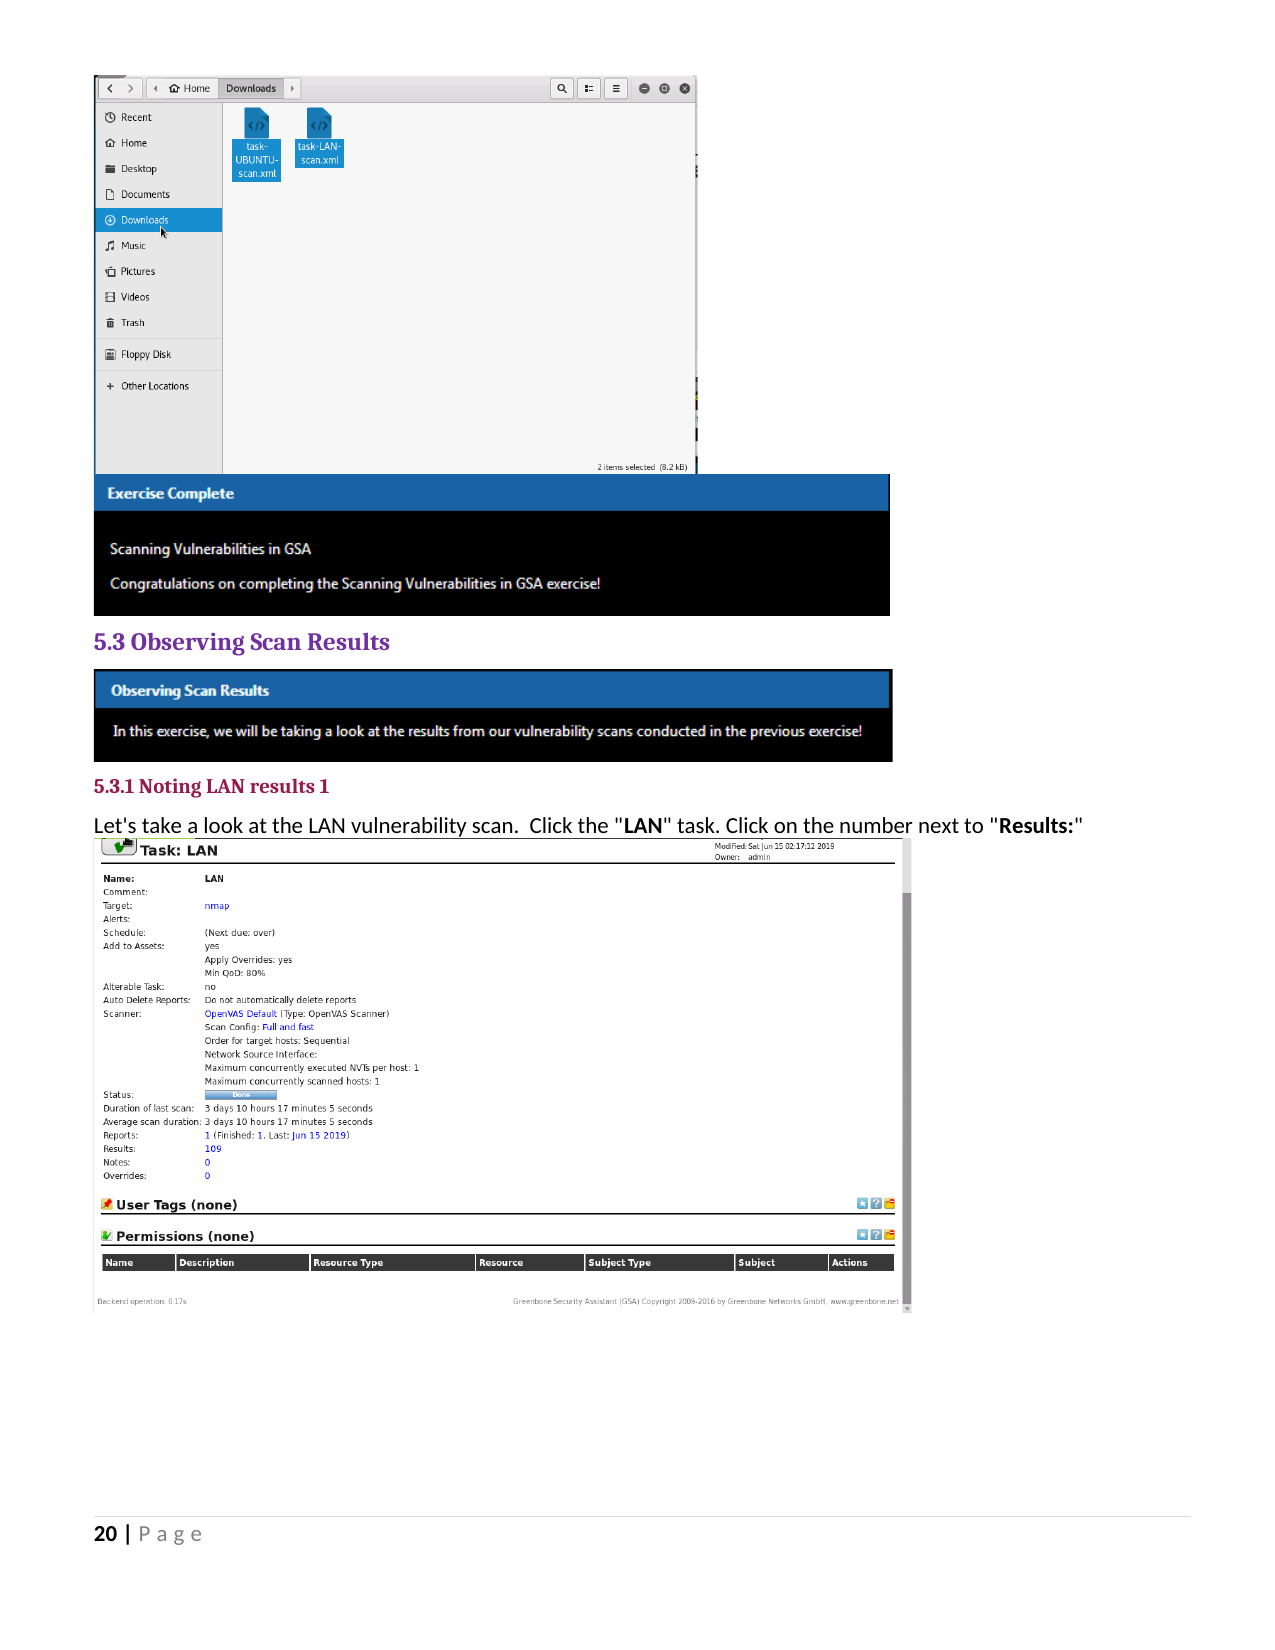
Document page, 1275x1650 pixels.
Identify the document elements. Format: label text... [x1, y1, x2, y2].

subtitle 5.3.1 Noting LAN results 1 [94, 774, 1191, 798]
subtitle 5.3 Observing Scan Results [94, 628, 1191, 657]
text Let's take a look at the LAN vulnerability scan. Click the "LAN" task. Click on the number next to "Results:" [94, 811, 1191, 839]
